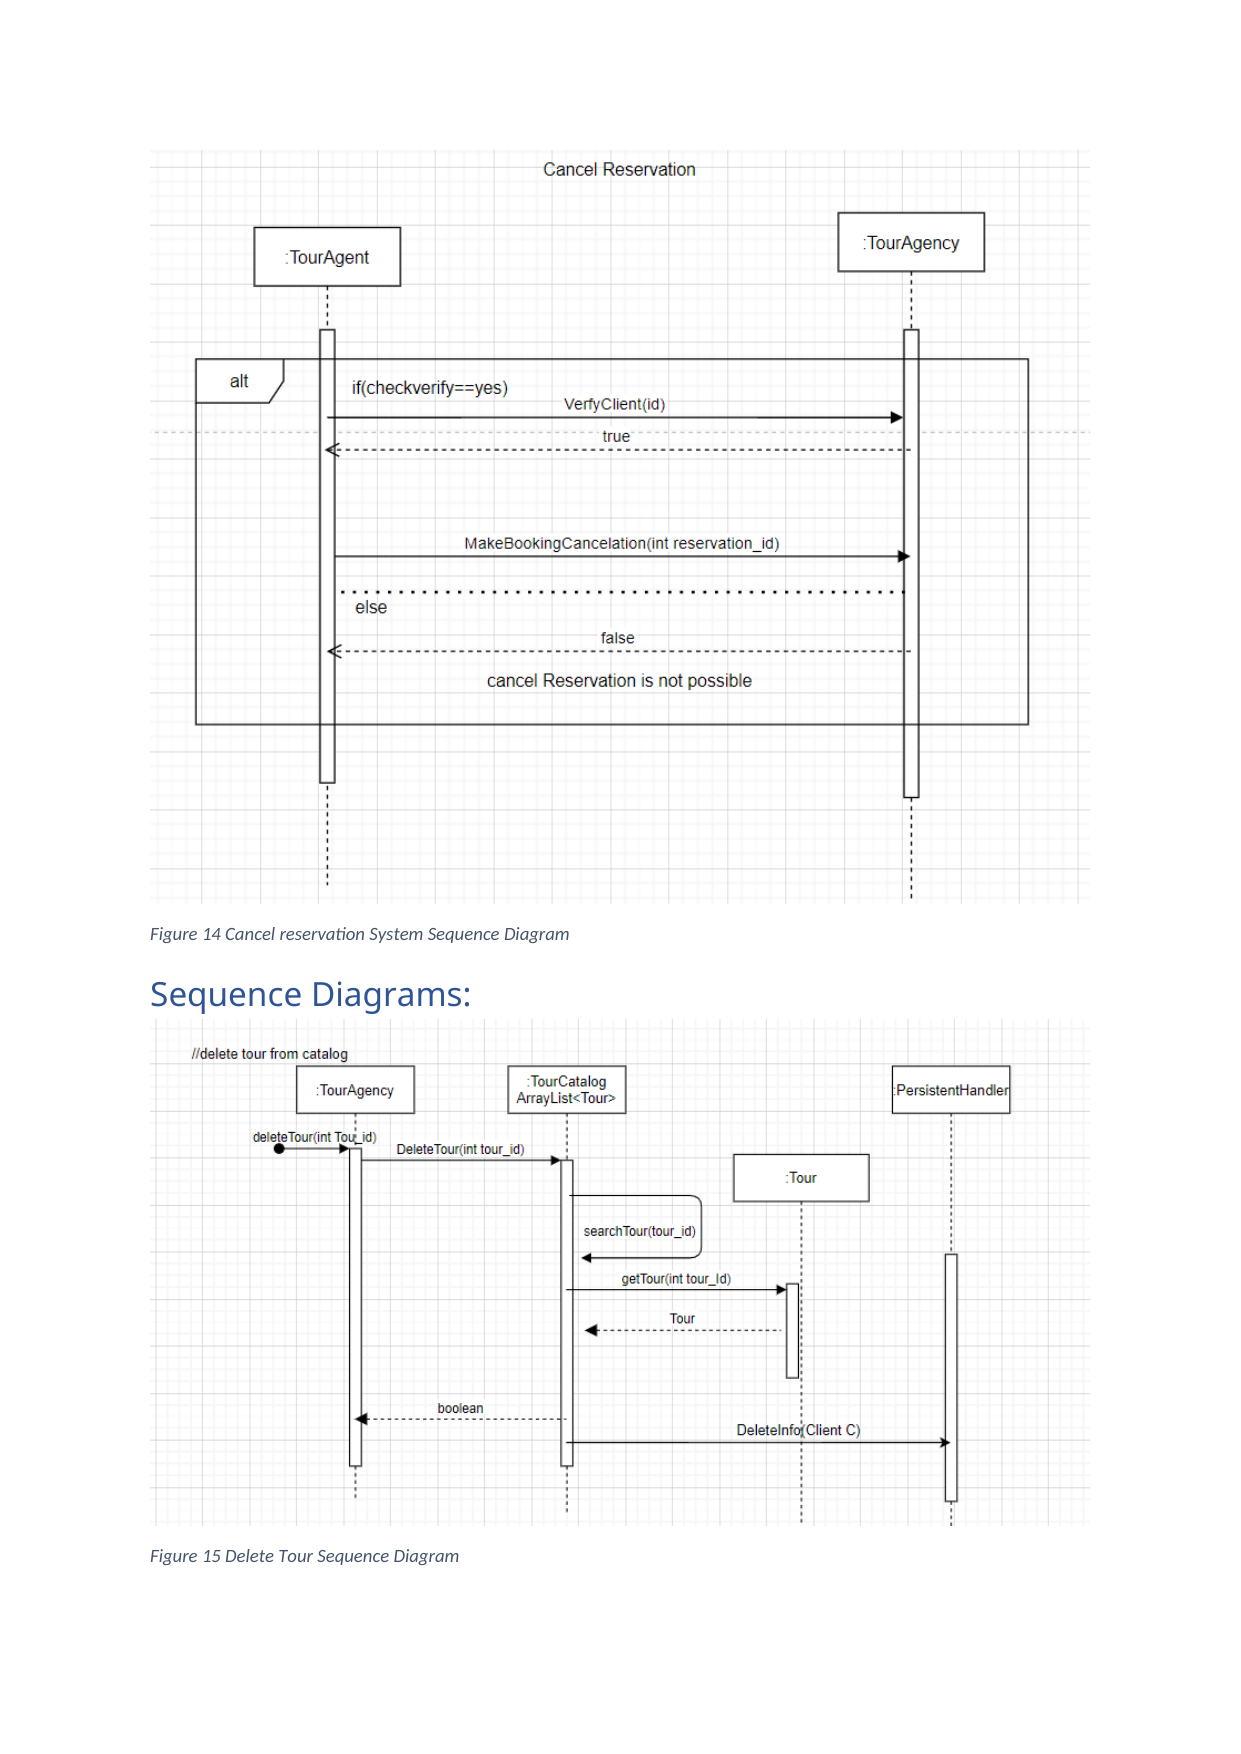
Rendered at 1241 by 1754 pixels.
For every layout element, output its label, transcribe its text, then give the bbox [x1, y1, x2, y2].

subtitle Sequence Diagrams: [150, 970, 1090, 1016]
picture [150, 1019, 1091, 1526]
picture [150, 150, 1091, 904]
